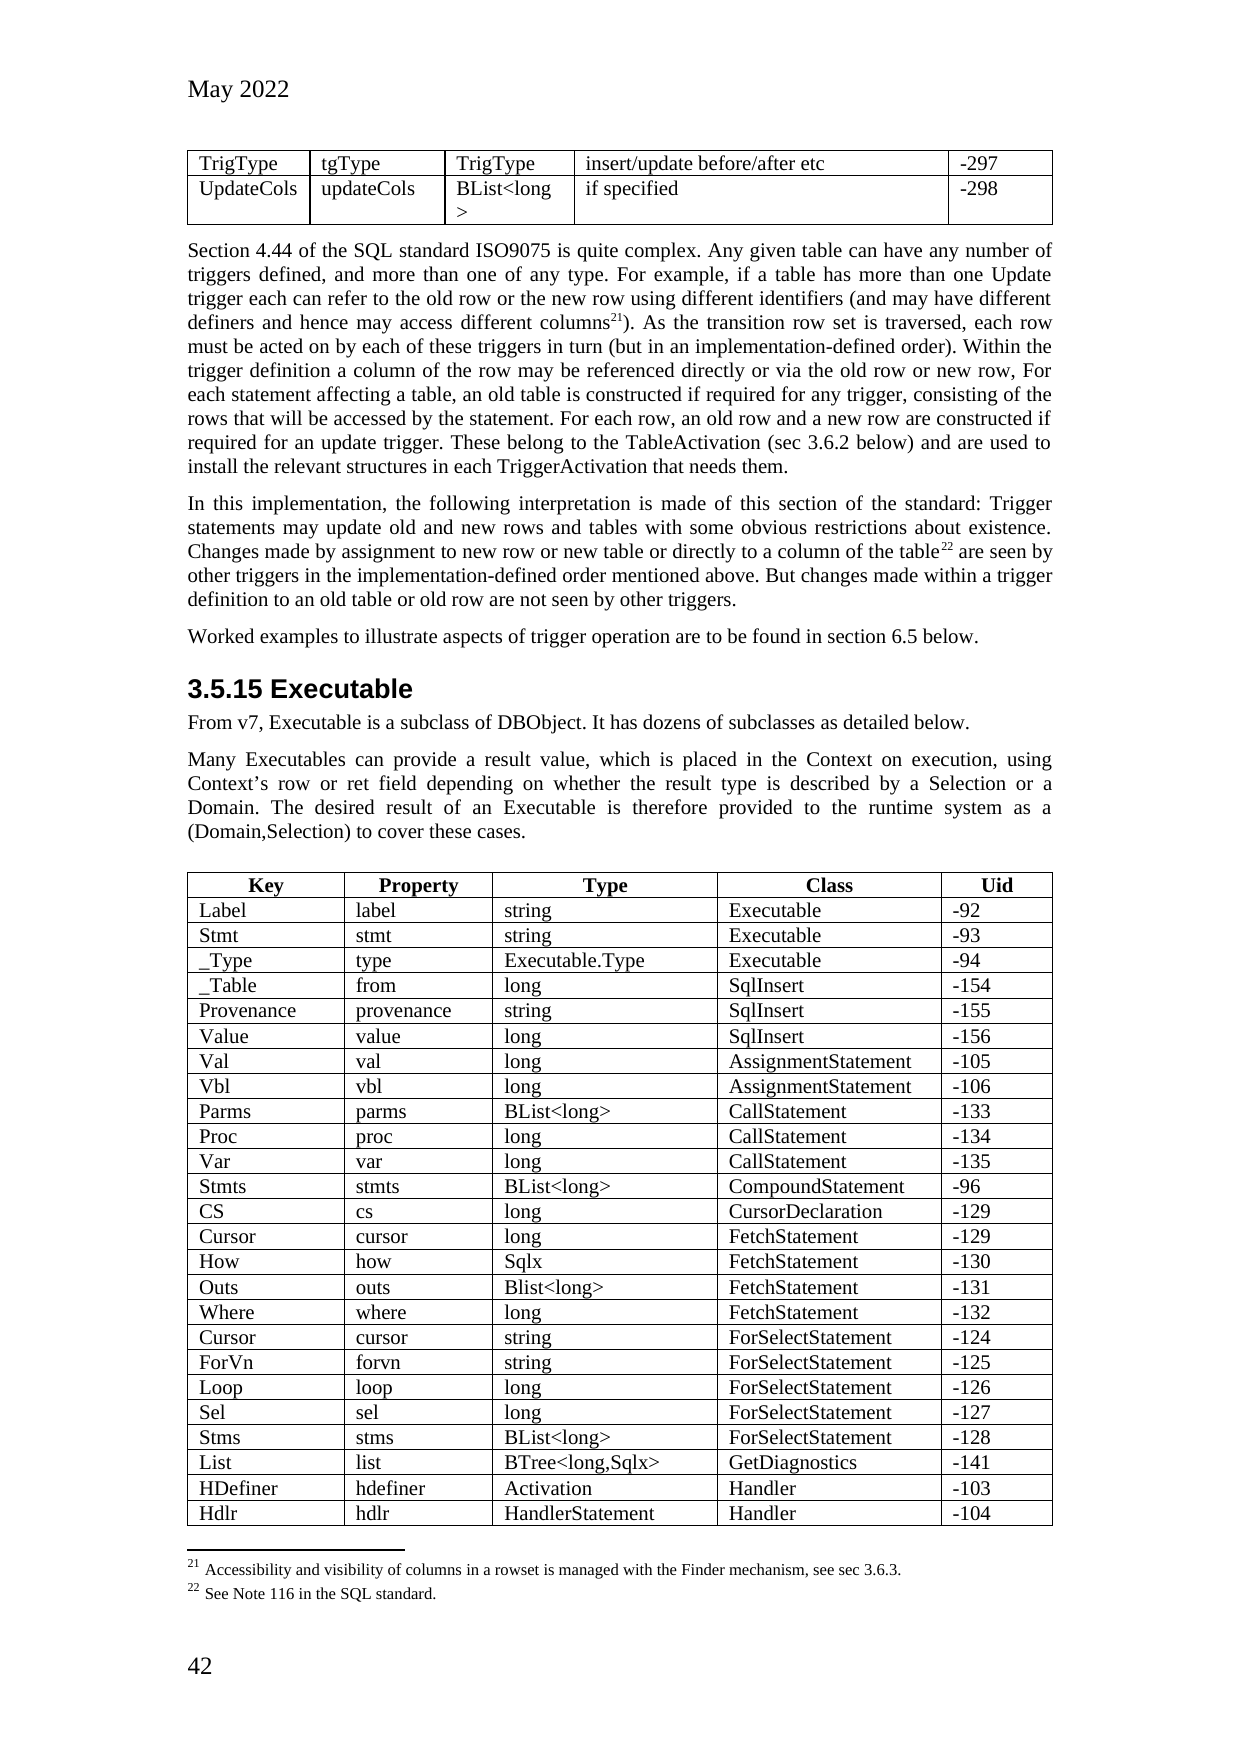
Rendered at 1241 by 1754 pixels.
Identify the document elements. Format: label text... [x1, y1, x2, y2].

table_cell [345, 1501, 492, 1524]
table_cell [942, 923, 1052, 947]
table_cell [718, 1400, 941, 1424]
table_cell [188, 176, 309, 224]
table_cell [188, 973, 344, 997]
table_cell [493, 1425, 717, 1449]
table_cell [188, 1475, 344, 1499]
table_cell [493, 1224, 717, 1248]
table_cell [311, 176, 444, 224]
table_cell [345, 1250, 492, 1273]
text Section 4.44 of the SQL standard ISO9075 is quite complex. Any given table can have any number of triggers defined, and more than one of any type. For example, if a table has more than one Update trigger each can refer to the old row or the new row using different identifiers (and may have different definers and hence may access different columns). As the transition row set is traversed, each row must be acted on by each of these triggers in turn (but in an implementation-defined order). Within the trigger definition a column of the row may be referenced directly or via the old row or new row, For each statement affecting a table, an old table is constructed if required for any trigger, consisting of the rows that will be accessed by the statement. For each row, an old row and a new row are constructed if required for an update trigger. These belong to the TableActivation (sec 3.6.2 below) and are used to install the relevant structures in each TriggerActivation that needs them. [187, 238, 1053, 478]
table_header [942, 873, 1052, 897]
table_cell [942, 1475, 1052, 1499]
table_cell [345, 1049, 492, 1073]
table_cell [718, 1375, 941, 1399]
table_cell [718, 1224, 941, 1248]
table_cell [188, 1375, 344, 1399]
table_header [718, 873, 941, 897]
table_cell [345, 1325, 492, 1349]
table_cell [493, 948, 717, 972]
subtitle 3.5.15 Executable [187, 673, 1053, 704]
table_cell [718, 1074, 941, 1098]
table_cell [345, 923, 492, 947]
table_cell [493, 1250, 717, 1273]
text In this implementation, the following interpretation is made of this section of the standard: Trigger statements may update old and new rows and tables with some obvious restrictions about existence. Changes made by assignment to new row or new table or directly to a column of the table are seen by other triggers in the implementation-defined order mentioned above. But changes made within a trigger definition to an old table or old row are not seen by other triggers. [187, 491, 1053, 611]
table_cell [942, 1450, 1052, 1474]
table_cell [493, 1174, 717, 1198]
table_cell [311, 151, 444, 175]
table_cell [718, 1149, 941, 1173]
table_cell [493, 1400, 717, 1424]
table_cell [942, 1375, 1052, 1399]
text Worked examples to illustrate aspects of trigger operation are to be found in section 6.5 below. [187, 624, 1053, 648]
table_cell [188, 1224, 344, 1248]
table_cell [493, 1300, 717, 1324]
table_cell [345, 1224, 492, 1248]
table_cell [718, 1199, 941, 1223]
text Many Executables can provide a result value, which is placed in the Context on execution, using Context’s row or ret field depending on whether the result type is described by a Selection or a Domain. The desired result of an Executable is therefore provided to the runtime system as a (Domain,Selection) to cover these cases. [187, 747, 1053, 843]
text From v7, Executable is a subclass of DBObject. It has dozens of subclasses as detailed below. [187, 710, 1053, 734]
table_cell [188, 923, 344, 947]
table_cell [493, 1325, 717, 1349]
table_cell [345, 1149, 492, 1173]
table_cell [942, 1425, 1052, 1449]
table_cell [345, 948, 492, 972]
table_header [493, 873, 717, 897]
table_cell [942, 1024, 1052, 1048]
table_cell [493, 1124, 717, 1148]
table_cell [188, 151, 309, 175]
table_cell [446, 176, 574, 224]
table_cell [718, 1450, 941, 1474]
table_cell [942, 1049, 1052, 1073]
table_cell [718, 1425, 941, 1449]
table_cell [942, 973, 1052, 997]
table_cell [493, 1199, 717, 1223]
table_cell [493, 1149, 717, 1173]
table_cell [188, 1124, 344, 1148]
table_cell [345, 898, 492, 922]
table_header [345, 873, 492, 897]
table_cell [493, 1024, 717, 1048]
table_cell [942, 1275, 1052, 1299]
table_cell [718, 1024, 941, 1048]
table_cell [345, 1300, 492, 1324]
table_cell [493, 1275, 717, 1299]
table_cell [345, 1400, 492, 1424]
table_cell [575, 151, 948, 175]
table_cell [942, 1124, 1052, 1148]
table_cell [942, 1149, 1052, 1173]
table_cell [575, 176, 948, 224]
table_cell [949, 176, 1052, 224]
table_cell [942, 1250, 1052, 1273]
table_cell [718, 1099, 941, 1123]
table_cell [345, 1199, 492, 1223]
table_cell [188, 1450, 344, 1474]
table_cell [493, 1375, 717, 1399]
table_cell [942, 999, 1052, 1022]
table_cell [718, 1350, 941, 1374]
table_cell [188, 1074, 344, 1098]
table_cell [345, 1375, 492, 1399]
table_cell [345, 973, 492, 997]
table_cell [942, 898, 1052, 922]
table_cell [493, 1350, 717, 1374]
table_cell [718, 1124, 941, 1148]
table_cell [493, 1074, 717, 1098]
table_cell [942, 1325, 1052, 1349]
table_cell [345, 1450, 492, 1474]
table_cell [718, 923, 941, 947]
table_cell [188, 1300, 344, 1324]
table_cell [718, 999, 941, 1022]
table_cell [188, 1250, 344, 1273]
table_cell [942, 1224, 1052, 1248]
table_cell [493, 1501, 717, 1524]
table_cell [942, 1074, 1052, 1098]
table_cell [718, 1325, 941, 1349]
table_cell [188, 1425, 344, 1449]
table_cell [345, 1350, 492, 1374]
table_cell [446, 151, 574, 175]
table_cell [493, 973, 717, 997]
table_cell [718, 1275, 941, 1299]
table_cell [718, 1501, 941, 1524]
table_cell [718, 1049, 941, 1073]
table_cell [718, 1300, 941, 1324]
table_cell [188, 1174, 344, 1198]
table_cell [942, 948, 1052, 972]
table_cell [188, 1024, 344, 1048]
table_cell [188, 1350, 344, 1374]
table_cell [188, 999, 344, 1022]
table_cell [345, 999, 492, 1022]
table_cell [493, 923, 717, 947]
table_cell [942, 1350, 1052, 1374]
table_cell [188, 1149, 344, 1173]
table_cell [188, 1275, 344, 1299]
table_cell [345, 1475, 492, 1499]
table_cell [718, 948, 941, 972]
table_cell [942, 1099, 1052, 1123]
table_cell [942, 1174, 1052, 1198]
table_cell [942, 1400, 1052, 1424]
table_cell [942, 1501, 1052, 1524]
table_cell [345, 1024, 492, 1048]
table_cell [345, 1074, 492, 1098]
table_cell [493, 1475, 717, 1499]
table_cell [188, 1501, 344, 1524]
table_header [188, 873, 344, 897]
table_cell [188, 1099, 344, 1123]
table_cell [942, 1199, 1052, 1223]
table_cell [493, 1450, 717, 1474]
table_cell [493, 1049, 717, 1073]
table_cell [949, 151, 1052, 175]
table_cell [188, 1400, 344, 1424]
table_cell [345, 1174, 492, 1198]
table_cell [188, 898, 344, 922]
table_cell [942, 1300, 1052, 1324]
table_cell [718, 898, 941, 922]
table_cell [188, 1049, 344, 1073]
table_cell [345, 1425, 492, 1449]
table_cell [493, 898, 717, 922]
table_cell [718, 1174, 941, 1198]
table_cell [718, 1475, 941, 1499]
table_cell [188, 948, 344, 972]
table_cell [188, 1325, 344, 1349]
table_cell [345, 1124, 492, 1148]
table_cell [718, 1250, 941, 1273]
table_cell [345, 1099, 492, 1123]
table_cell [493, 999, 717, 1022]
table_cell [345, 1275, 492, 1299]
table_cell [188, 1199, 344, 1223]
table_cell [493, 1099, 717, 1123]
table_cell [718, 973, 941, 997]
